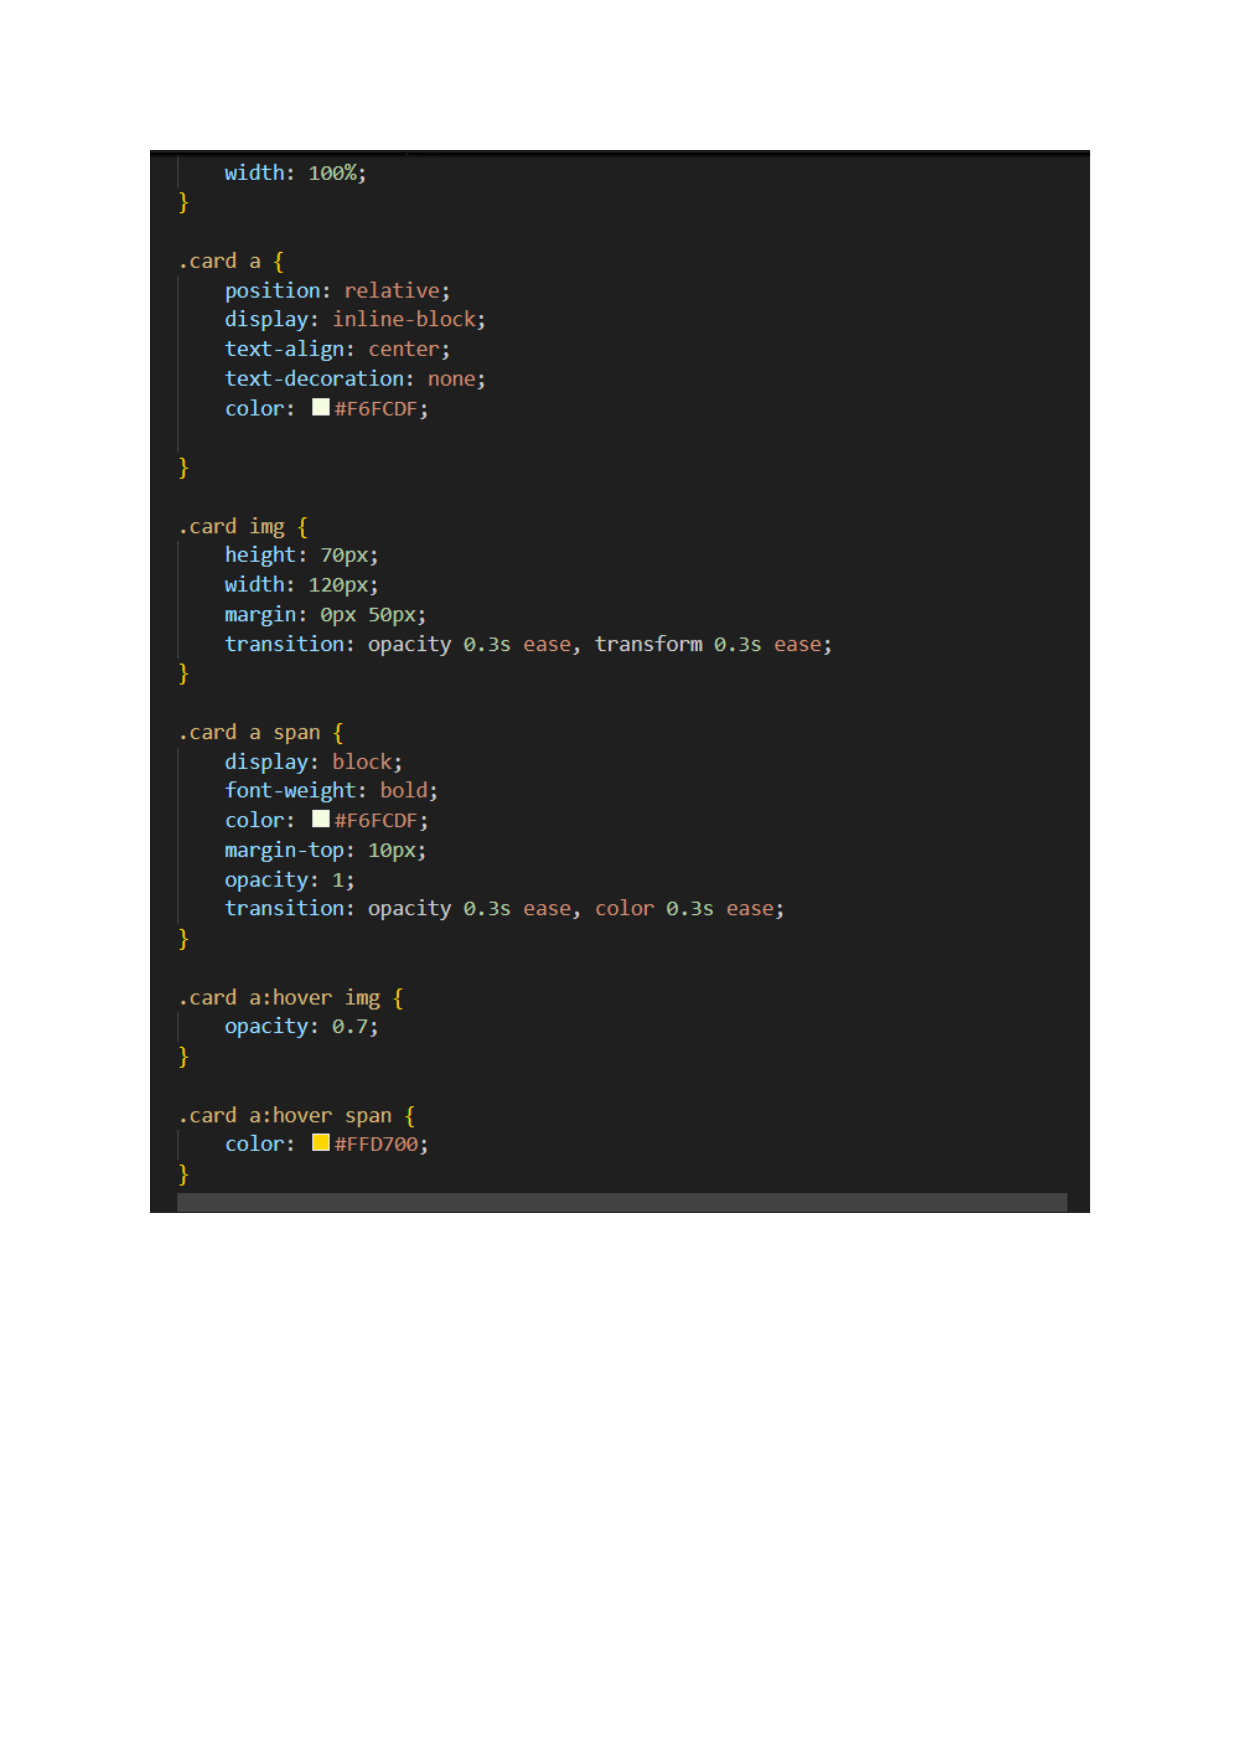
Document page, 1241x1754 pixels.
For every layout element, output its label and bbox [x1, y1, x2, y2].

picture [150, 150, 1091, 1213]
